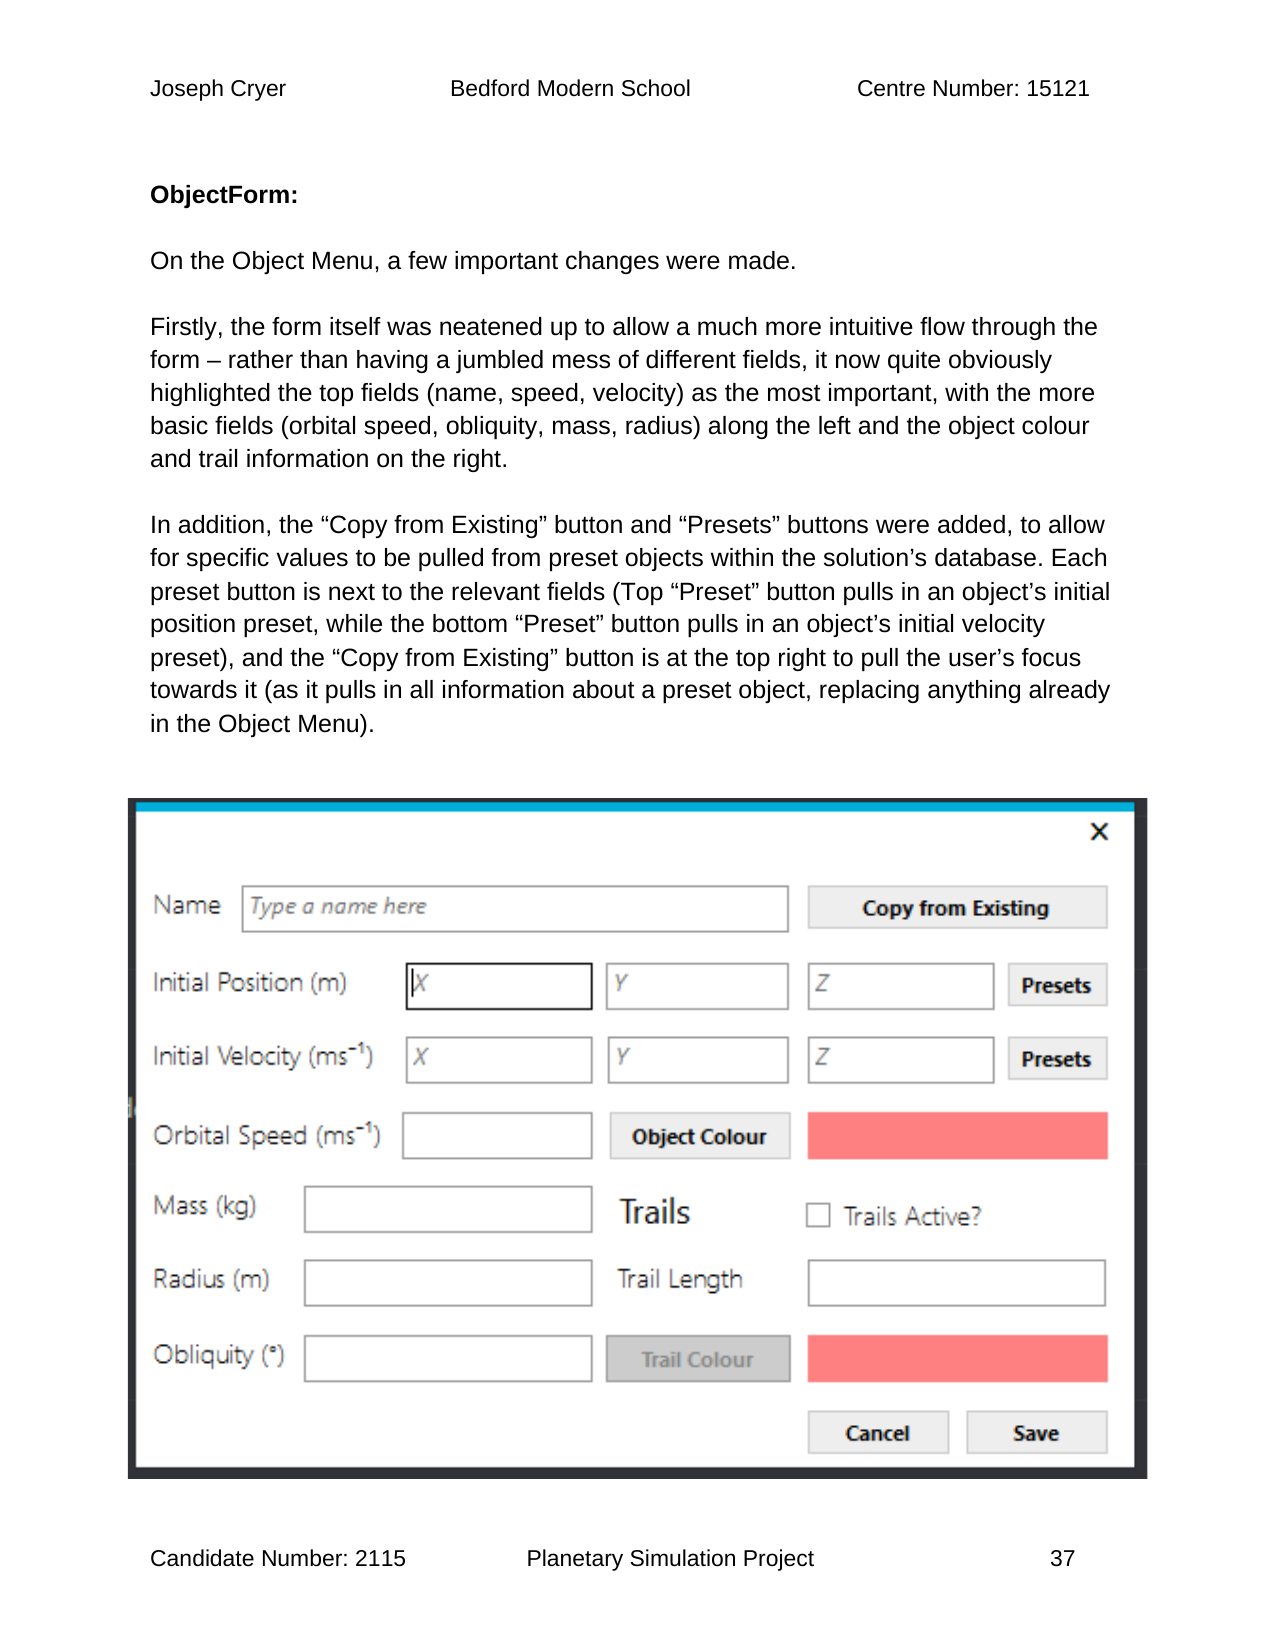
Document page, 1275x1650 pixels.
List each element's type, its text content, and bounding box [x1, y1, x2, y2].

text Firstly, the form itself was neatened up to allow a much more intuitive flow through the form – rather than having a jumbled mess of different fields, it now quite obviously highlighted the top fields (name, speed, velocity) as the most important, with the more basic fields (orbital speed, obliquity, mass, radius) along the left and the object colour and trail information on the right. [150, 312, 1125, 473]
picture [127, 798, 1148, 1479]
text In addition, the “Copy from Existing” button and “Presets” buttons were added, to allow for specific values to be pulled from preset objects within the solution’s database. Each preset button is next to the relevant fields (Top “Preset” button pulls in an object’s initial position preset, while the bottom “Preset” button pulls in an object’s initial velocity preset), and the “Copy from Existing” button is at the top right to pull the user’s focus towards it (as it pulls in all information about a preset object, replacing anything already in the Object Menu). [150, 510, 1125, 737]
text ObjectForm: [150, 180, 1125, 209]
text On the Object Menu, a few important changes were made. [150, 246, 1125, 275]
